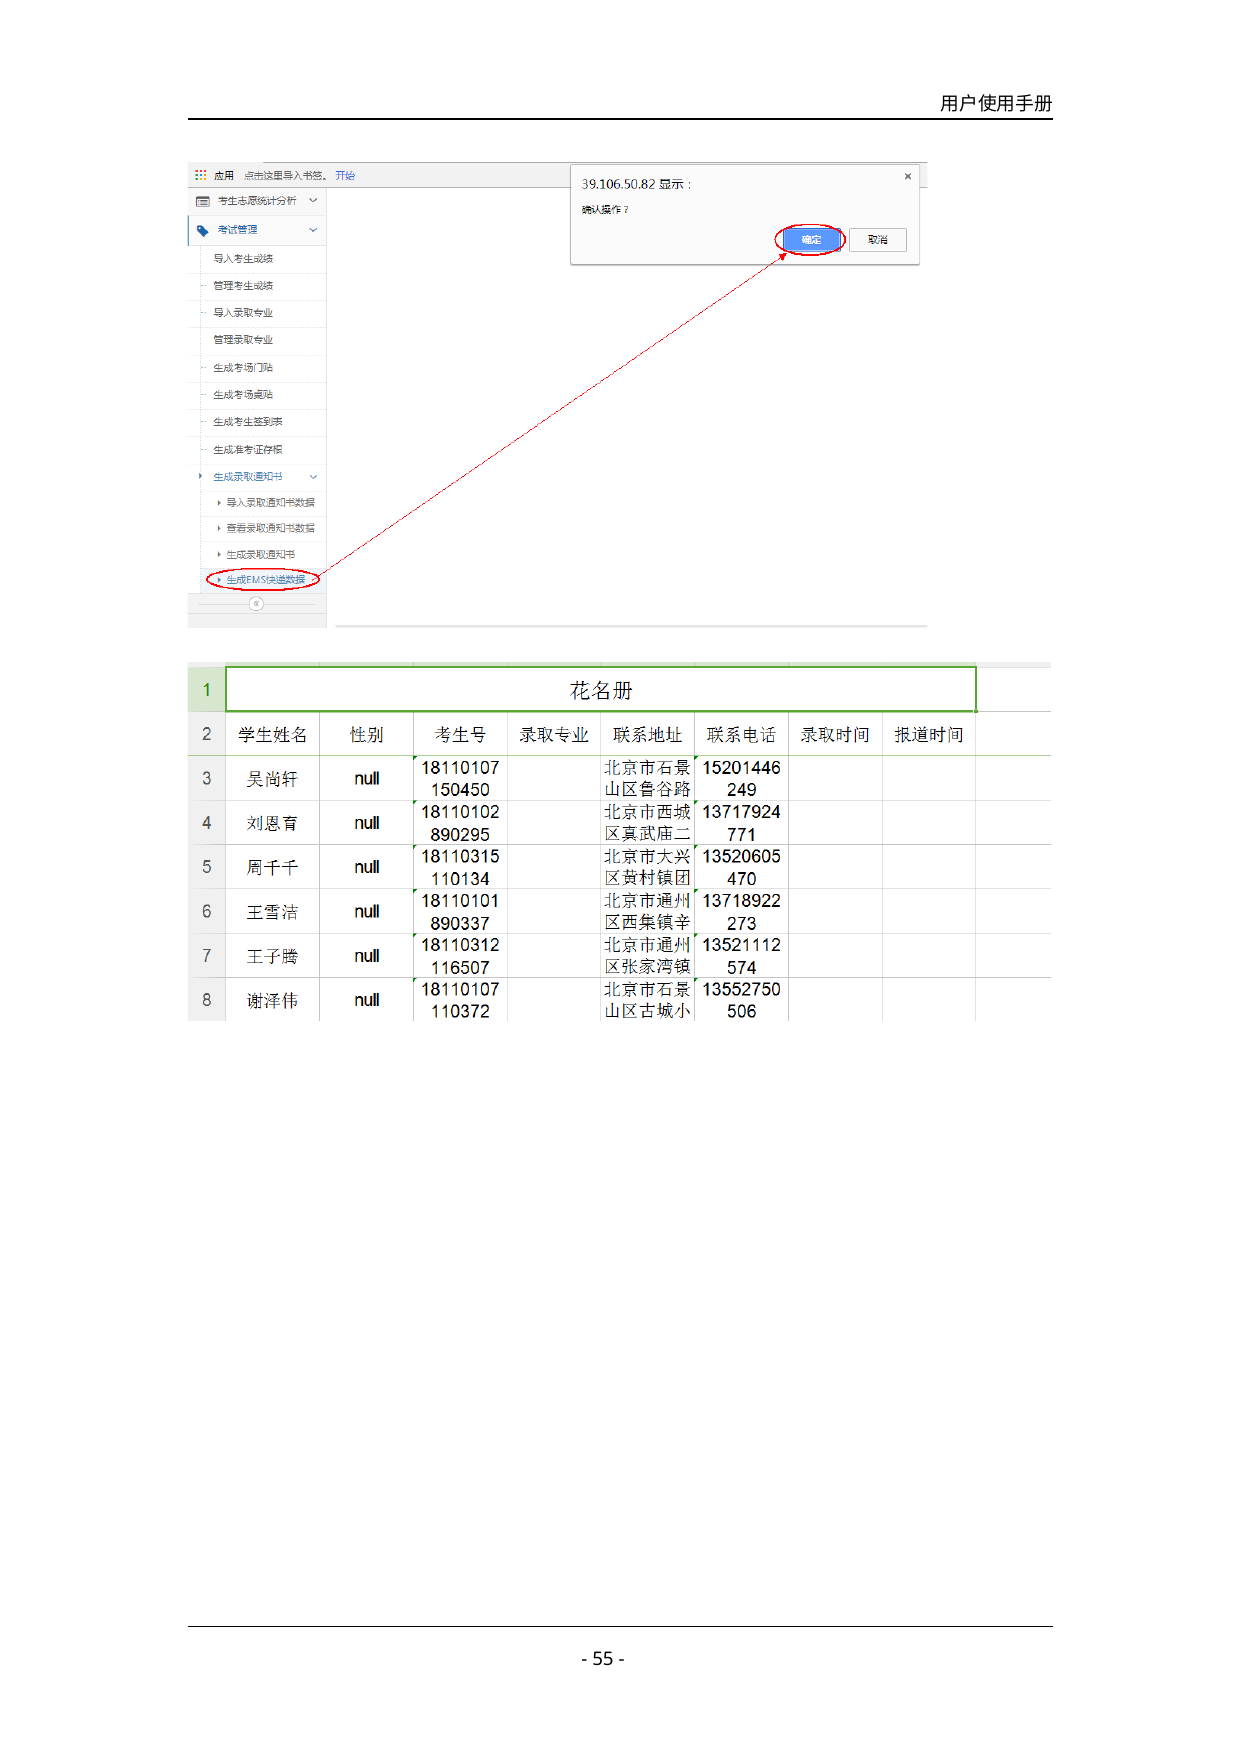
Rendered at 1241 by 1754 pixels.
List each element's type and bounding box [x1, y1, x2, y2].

picture [187, 162, 928, 628]
picture [187, 662, 1052, 1021]
